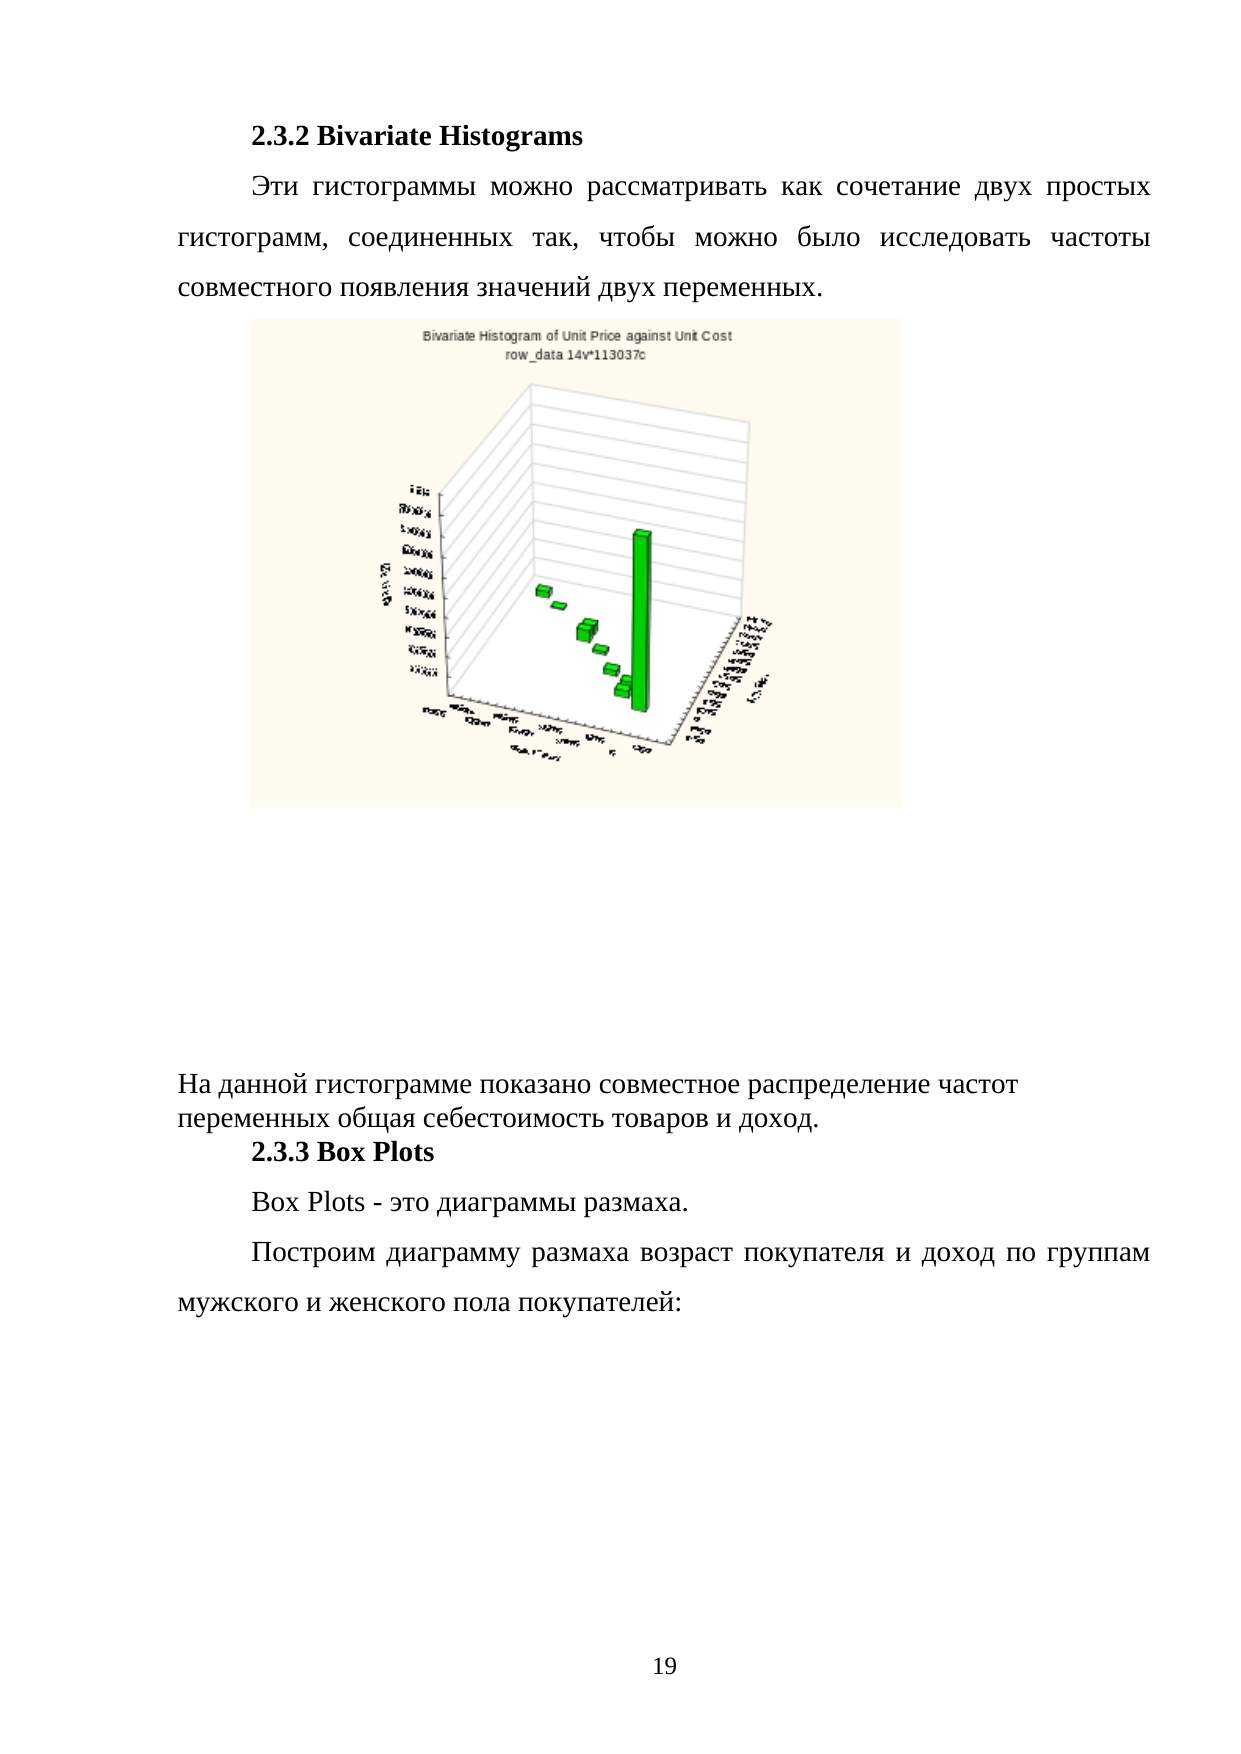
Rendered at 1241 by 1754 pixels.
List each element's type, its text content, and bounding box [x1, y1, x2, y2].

text 2.3.2 Bivariate Histograms [177, 118, 1152, 152]
text На данной гистограмме показано совместное распределение частот переменных общая себестоимость товаров и доход. [177, 1067, 1152, 1134]
text Эти гистограммы можно рассматривать как сочетание двух простых гистограмм, соединенных так, чтобы можно было исследовать частоты совместного появления значений двух переменных. [177, 168, 1152, 303]
text 2.3.3 Box Plots [177, 1134, 1152, 1167]
text Box Plots - это диаграммы размаха. [177, 1184, 1152, 1217]
text Построим диаграмму размаха возраст покупателя и доход по группам мужского и женского пола покупателей: [177, 1234, 1152, 1318]
